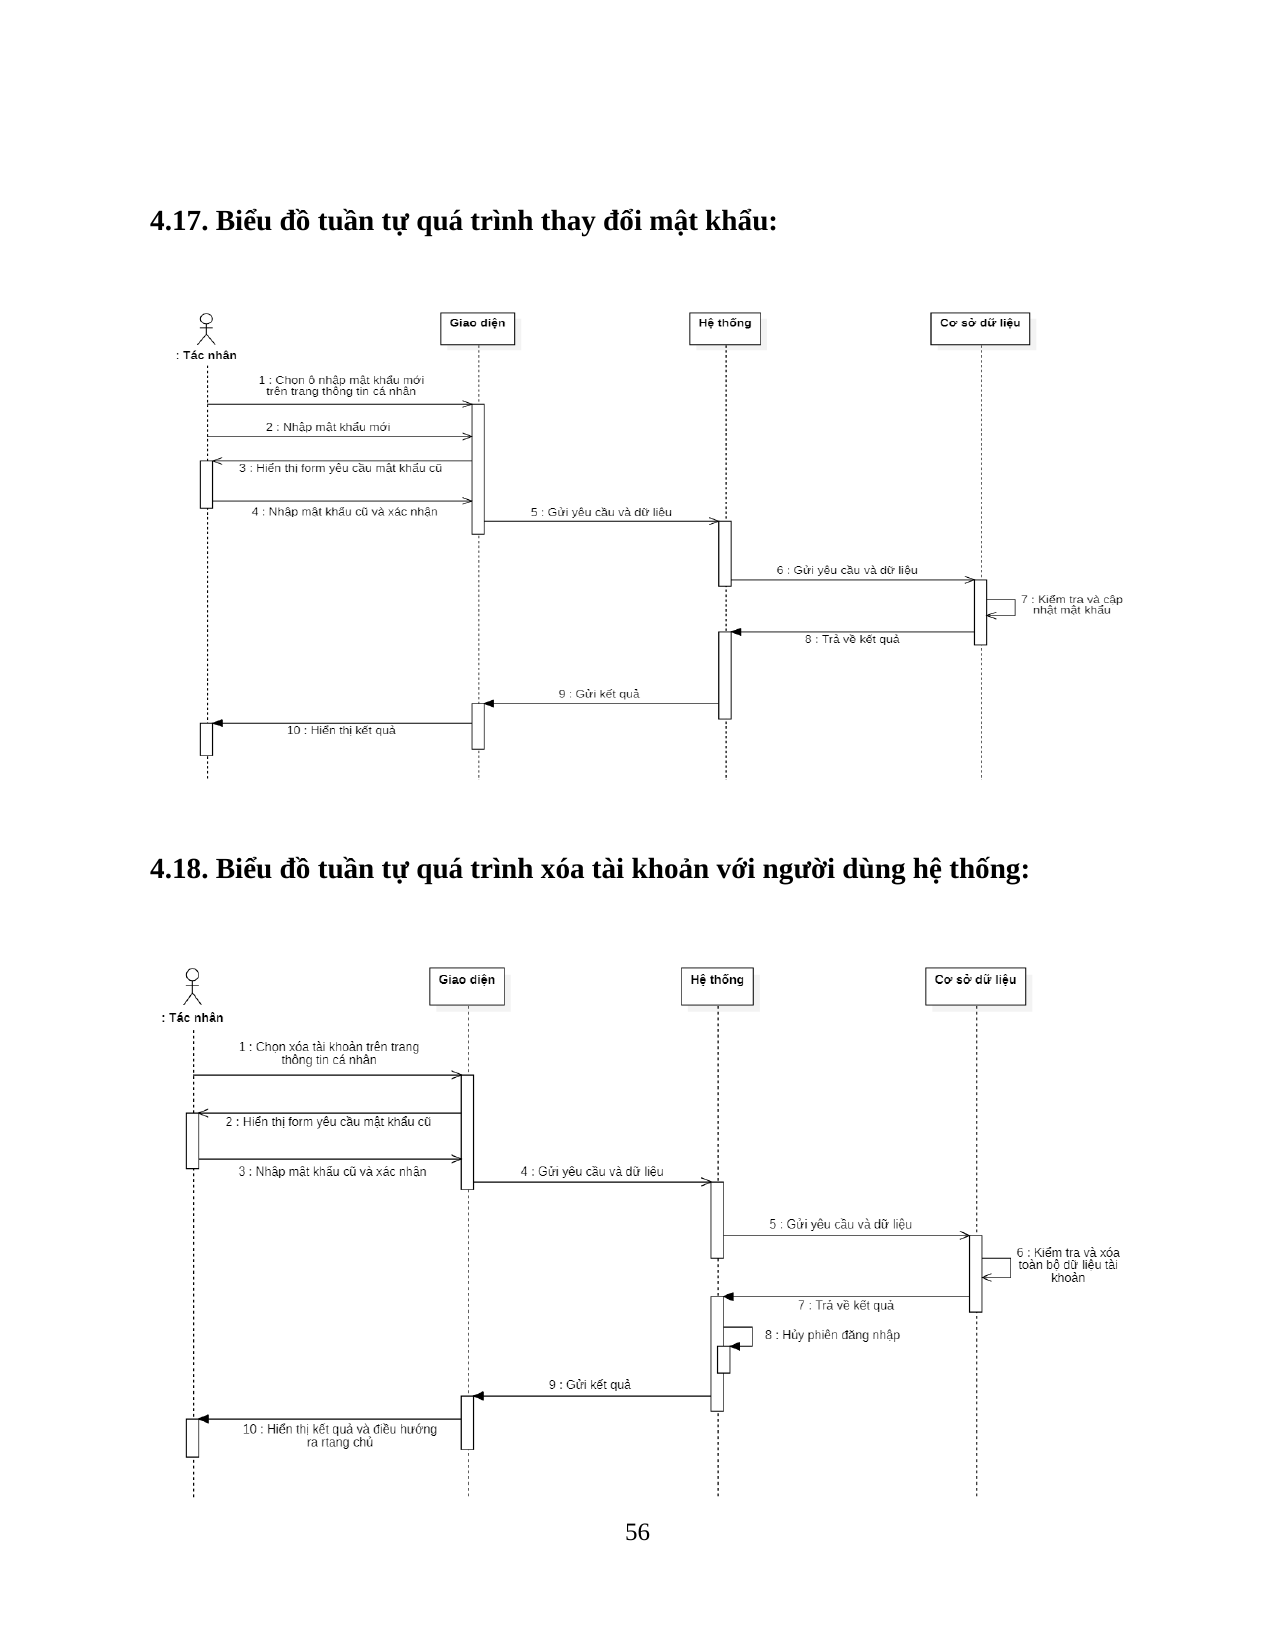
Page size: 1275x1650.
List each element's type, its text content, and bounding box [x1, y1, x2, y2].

text 4.17. Biểu đồ tuần tự quá trình thay đổi mật khẩu: [150, 203, 1125, 236]
text 4.18. Biểu đồ tuần tự quá trình xóa tài khoản với người dùng hệ thống: [150, 851, 1125, 885]
picture [150, 957, 1125, 1498]
picture [150, 308, 1125, 780]
